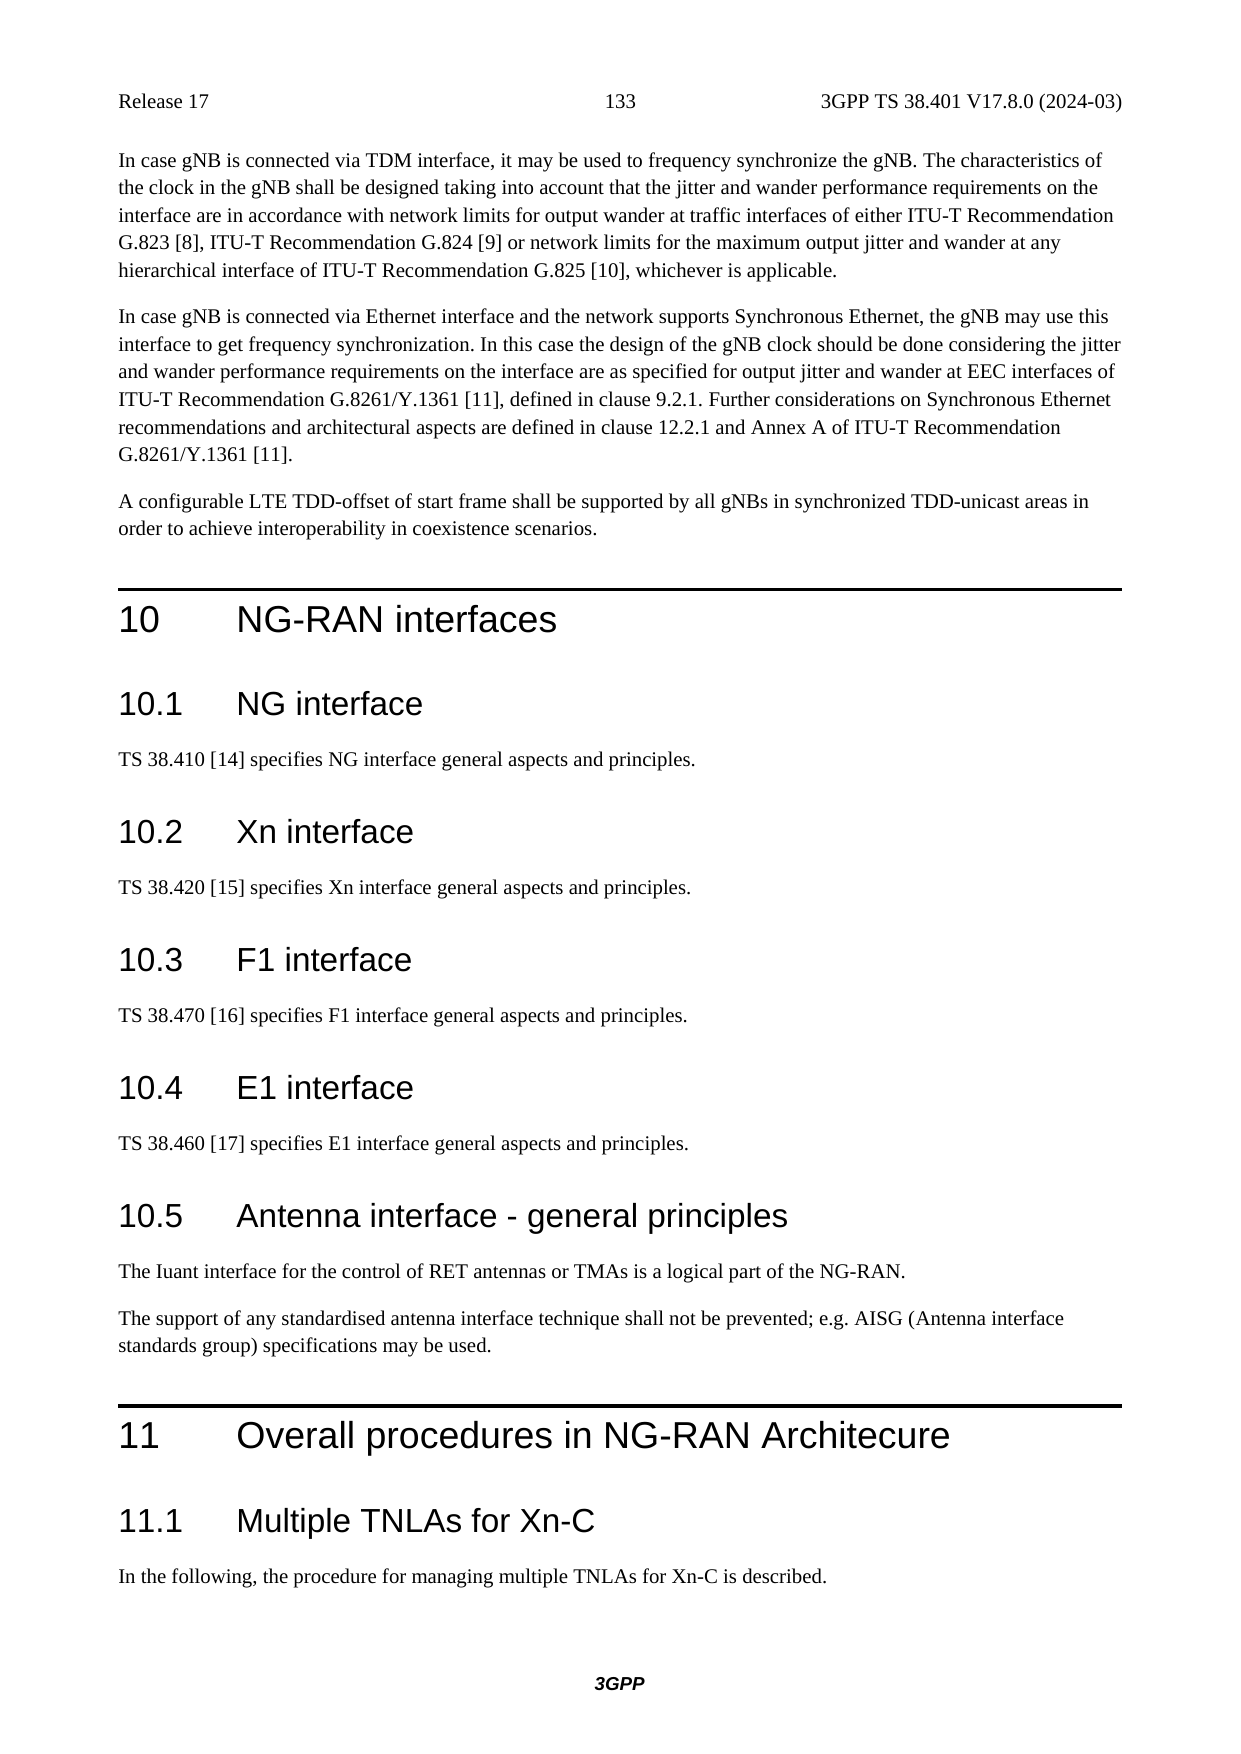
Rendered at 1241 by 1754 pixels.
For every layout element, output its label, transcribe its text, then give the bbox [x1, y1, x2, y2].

text In case gNB is connected via Ethernet interface and the network supports Synchronous Ethernet, the gNB may use this interface to get frequency synchronization. In this case the design of the gNB clock should be done considering the jitter and wander performance requirements on the interface are as specified for output jitter and wander at EEC interfaces of ITU-T Recommendation G.8261/Y.1361 [11], defined in clause 9.2.1. Further considerations on Synchronous Ethernet recommendations and architectural aspects are defined in clause 12.2.1 and Annex A of ITU-T Recommendation G.8261/Y.1361 [11]. [118, 304, 1122, 466]
subtitle 11.1 Multiple TNLAs for Xn-C [118, 1501, 1122, 1539]
subtitle 10.2 Xn interface [118, 812, 1122, 851]
text TS 38.470 [16] specifies F1 interface general aspects and principles. [118, 1003, 1122, 1027]
text TS 38.420 [15] specifies Xn interface general aspects and principles. [118, 875, 1122, 899]
text In case gNB is connected via TDM interface, it may be used to frequency synchronize the gNB. The characteristics of the clock in the gNB shall be designed taking into account that the jitter and wander performance requirements on the interface are in accordance with network limits for output wander at traffic interfaces of either ITU-T Recommendation G.823 [8], ITU-T Recommendation G.824 [9] or network limits for the maximum output jitter and wander at any hierarchical interface of ITU-T Recommendation G.825 [10], whichever is applicable. [118, 147, 1122, 282]
subtitle 11 Overall procedures in NG-RAN Architecure [118, 1408, 1122, 1457]
text A configurable LTE TDD-offset of start frame shall be supported by all gNBs in synchronized TDD-unicast areas in order to achieve interoperability in coexistence scenarios. [118, 489, 1122, 540]
text The support of any standardised antenna interface technique shall not be prevented; e.g. AISG (Antenna interface standards group) specifications may be used. [118, 1305, 1122, 1357]
text TS 38.460 [17] specifies E1 interface general aspects and principles. [118, 1131, 1122, 1155]
text In the following, the procedure for managing multiple TNLAs for Xn-C is described. [118, 1564, 1122, 1588]
subtitle 10 NG-RAN interfaces [118, 591, 1122, 640]
subtitle 10.5 Antenna interface - general principles [118, 1196, 1122, 1234]
text TS 38.410 [14] specifies NG interface general aspects and principles. [118, 747, 1122, 771]
text The Iuant interface for the control of RET antennas or TMAs is a logical part of the NG-RAN. [118, 1259, 1122, 1283]
subtitle 10.4 E1 interface [118, 1068, 1122, 1107]
subtitle 10.1 NG interface [118, 684, 1122, 722]
subtitle 10.3 F1 interface [118, 940, 1122, 978]
